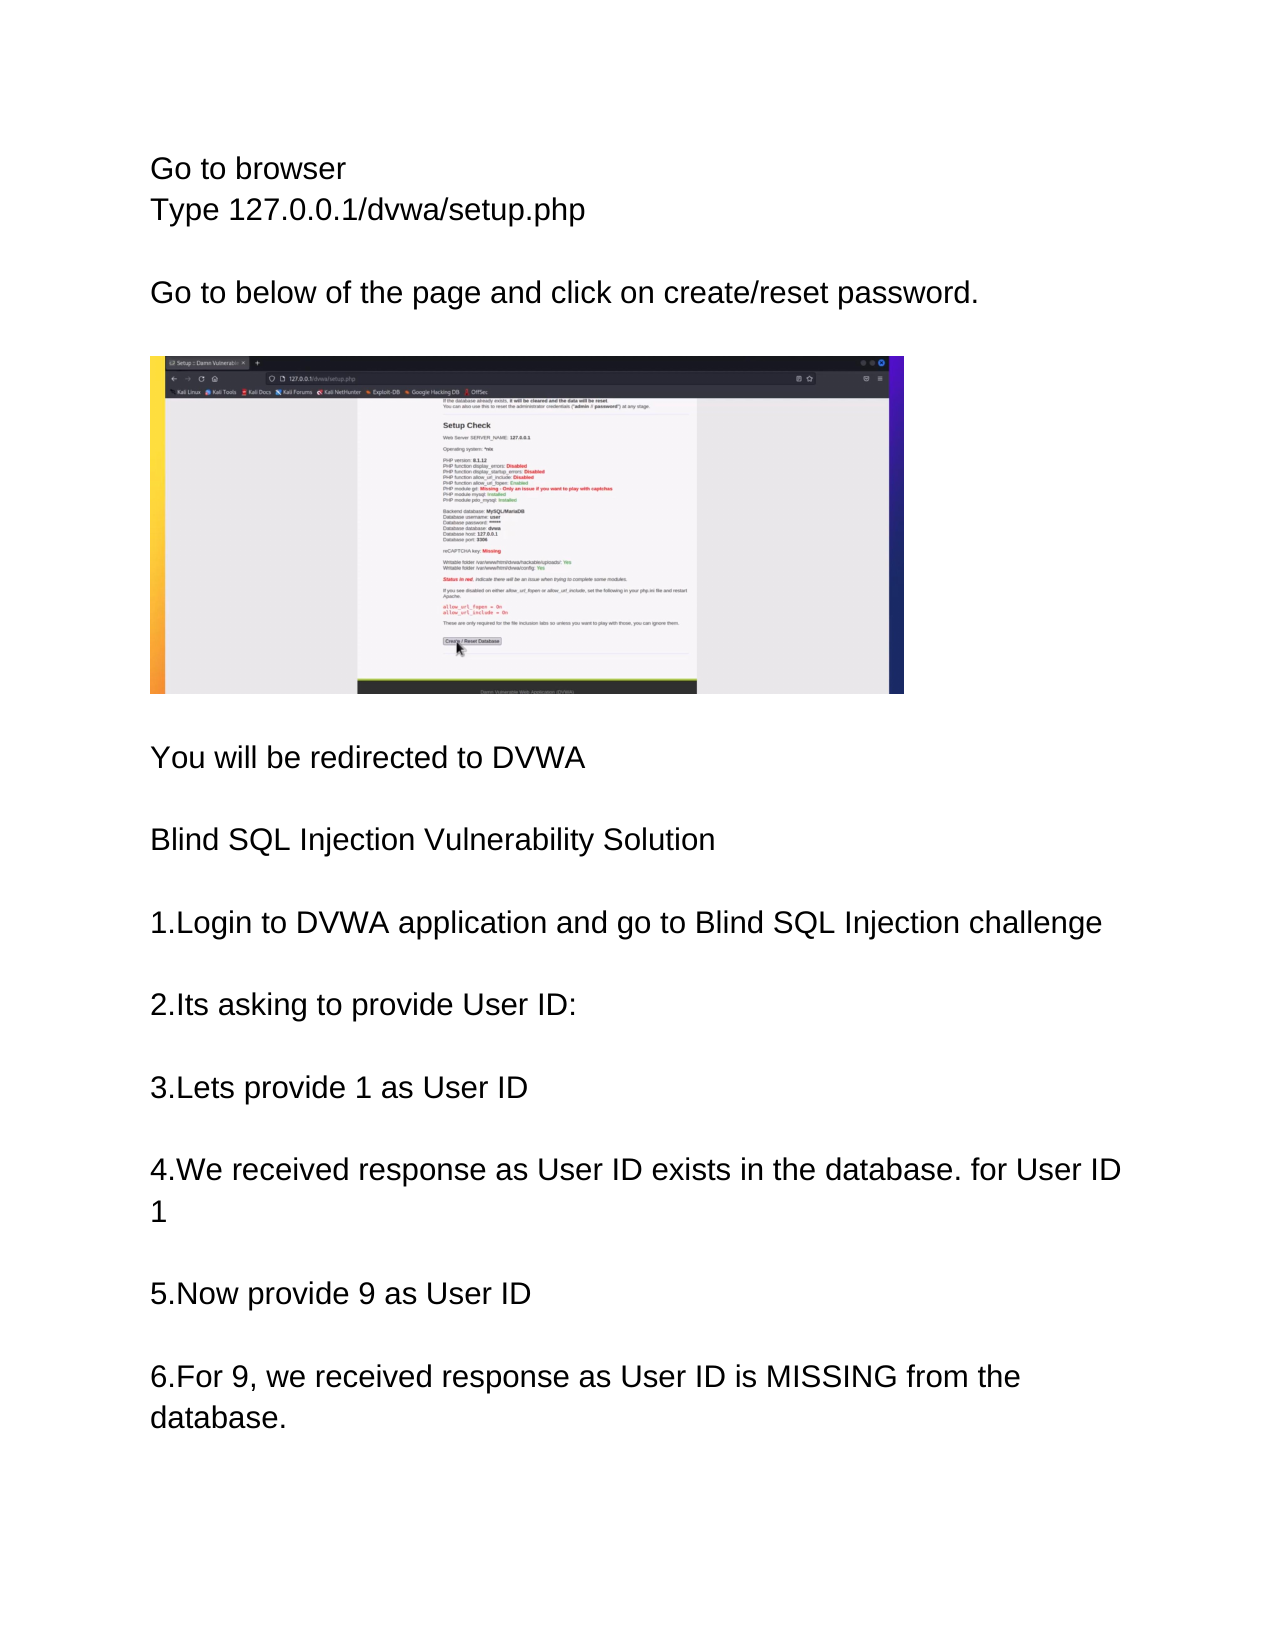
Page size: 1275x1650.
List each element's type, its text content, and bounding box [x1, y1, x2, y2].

picture [150, 356, 904, 694]
text 1.Login to DVWA application and go to Blind SQL Injection challenge [150, 904, 1125, 940]
text 3.Lets provide 1 as User ID [150, 1069, 1125, 1105]
text 2.Its asking to provide User ID: [150, 986, 1125, 1022]
text 5.Now provide 9 as User ID [150, 1275, 1125, 1311]
text Go to browser [150, 150, 1125, 186]
text 4.We received response as User ID exists in the database. for User ID 1 [150, 1151, 1125, 1228]
text Blind SQL Injection Vulnerability Solution [150, 821, 1125, 857]
text Type 127.0.0.1/dvwa/setup.php [150, 191, 1125, 227]
text You will be redirected to DVWA [150, 739, 1125, 775]
text 6.For 9, we received response as User ID is MISSING from the database. [150, 1358, 1125, 1435]
text Go to below of the page and click on create/reset password. [150, 274, 1125, 310]
